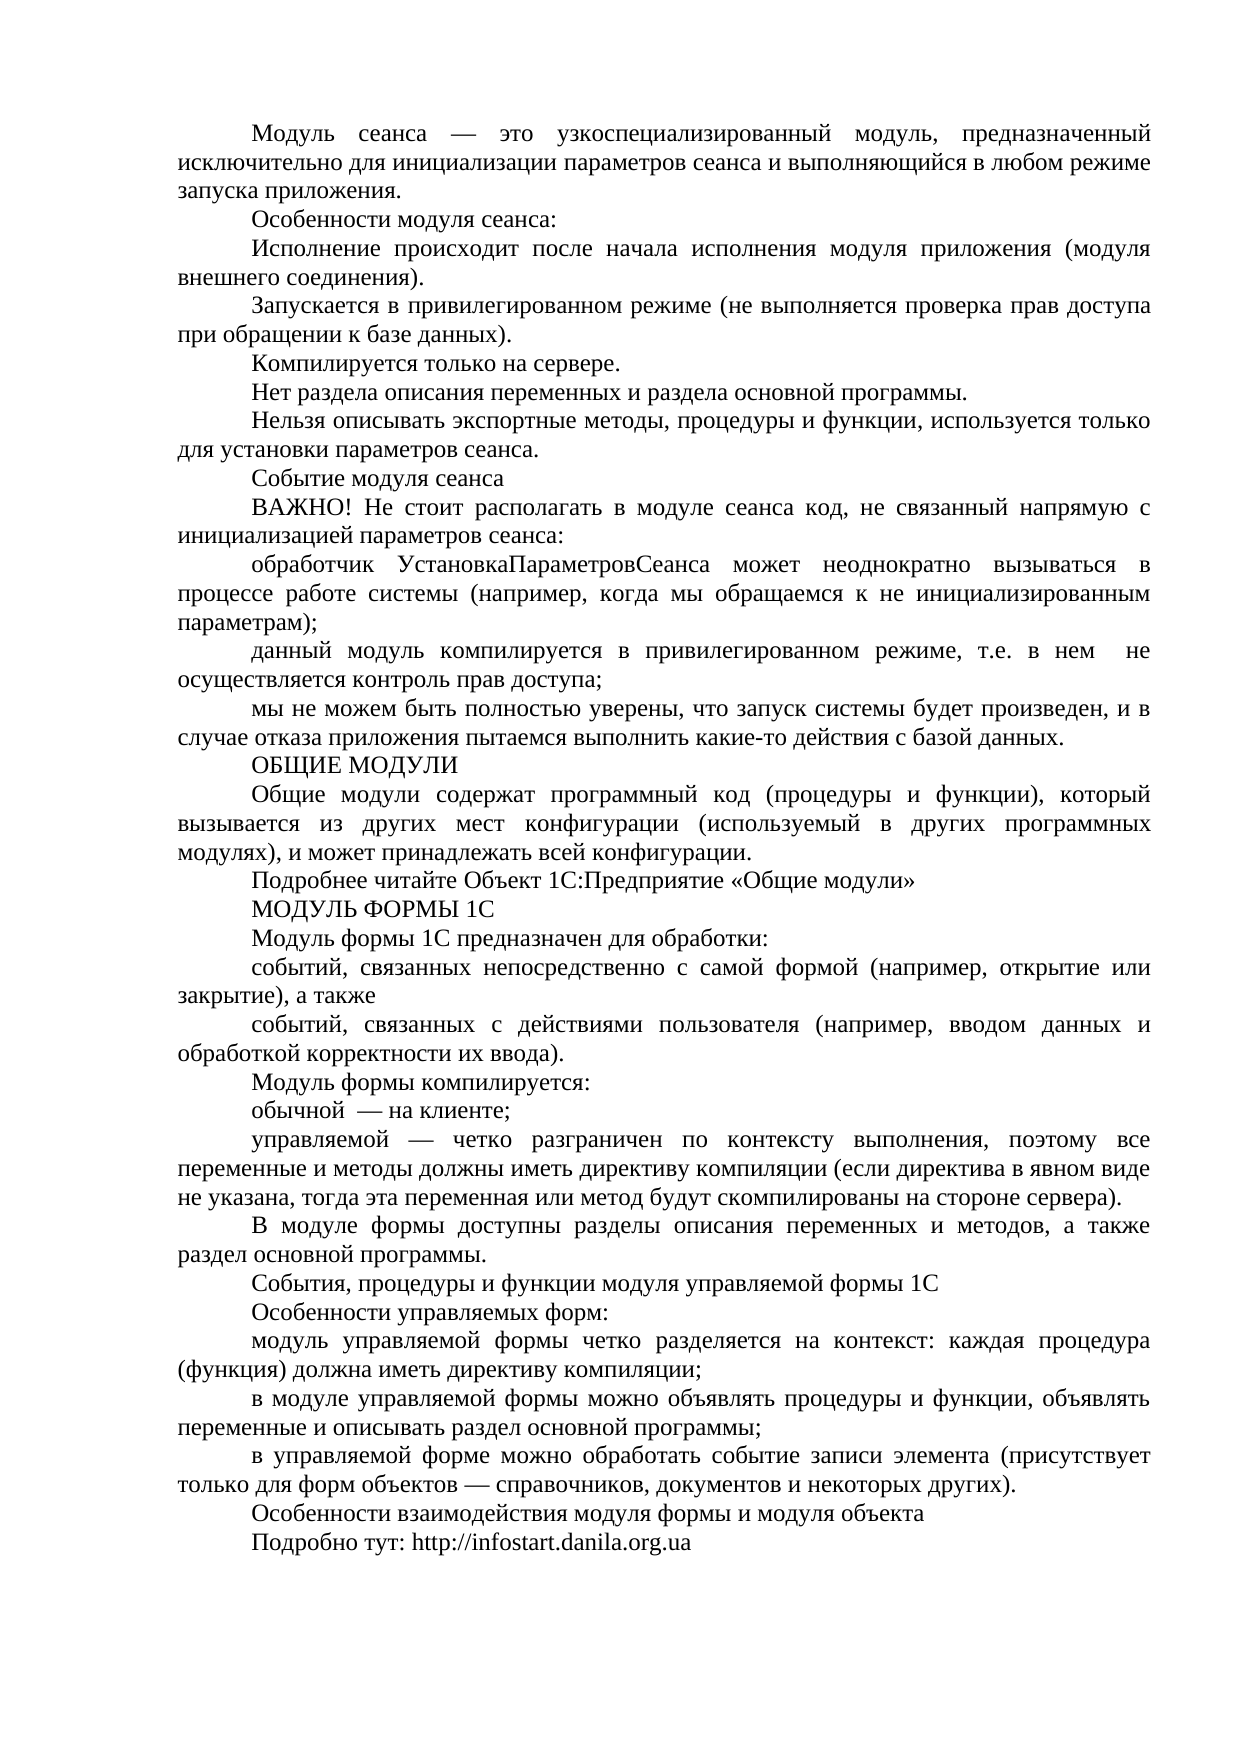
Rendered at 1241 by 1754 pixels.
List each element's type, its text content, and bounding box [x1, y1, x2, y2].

text Компилируется только на сервере. [177, 348, 1152, 377]
text обработчик УстановкаПараметровСеанса может неоднократно вызываться в процессе работе системы (например, когда мы обращаемся к не инициализированным параметрам); [177, 549, 1152, 636]
text Нельзя описывать экспортные методы, процедуры и функции, используется только для установки параметров сеанса. [177, 406, 1152, 463]
text Особенности управляемых форм: [177, 1297, 1152, 1326]
text Исполнение происходит после начала исполнения модуля приложения (модуля внешнего соединения). [177, 233, 1152, 291]
text мы не можем быть полностью уверены, что запуск системы будет произведен, и в случае отказа приложения пытаемся выполнить какие-то действия с базой данных. [177, 693, 1152, 751]
text Подробнее читайте Объект 1С:Предприятие «Общие модули» [177, 866, 1152, 894]
text События, процедуры и функции модуля управляемой формы 1С [177, 1268, 1152, 1297]
text данный модуль компилируется в привилегированном режиме, т.е. в нем не осуществляется контроль прав доступа; [177, 636, 1152, 693]
text Событие модуля сеанса [177, 463, 1152, 492]
text ОБЩИЕ МОДУЛИ [177, 751, 1152, 779]
text в управляемой форме можно обработать событие записи элемента (присутствует только для форм объектов — справочников, документов и некоторых других). [177, 1441, 1152, 1498]
text Модуль формы компилируется: [177, 1067, 1152, 1096]
text Общие модули содержат программный код (процедуры и функции), который вызывается из других мест конфигурации (используемый в других программных модулях), и может принадлежать всей конфигурации. [177, 779, 1152, 866]
text управляемой — четко разграничен по контексту выполнения, поэтому все переменные и методы должны иметь директиву компиляции (если директива в явном виде не указана, тогда эта переменная или метод будут скомпилированы на стороне сервера). [177, 1124, 1152, 1211]
text Запускается в привилегированном режиме (не выполняется проверка прав доступа при обращении к базе данных). [177, 291, 1152, 348]
text в модуле управляемой формы можно объявлять процедуры и функции, объявлять переменные и описывать раздел основной программы; [177, 1383, 1152, 1441]
text Нет раздела описания переменных и раздела основной программы. [177, 377, 1152, 406]
text событий, связанных непосредственно с самой формой (например, открытие или закрытие), а также [177, 952, 1152, 1009]
text Модуль сеанса — это узкоспециализированный модуль, предназначенный исключительно для инициализации параметров сеанса и выполняющийся в любом режиме запуска приложения. [177, 118, 1152, 204]
text Особенности взаимодействия модуля формы и модуля объекта [177, 1498, 1152, 1527]
text В модуле формы доступны разделы описания переменных и методов, а также раздел основной программы. [177, 1211, 1152, 1268]
text ВАЖНО! Не стоит располагать в модуле сеанса код, не связанный напрямую с инициализацией параметров сеанса: [177, 492, 1152, 549]
text модуль управляемой формы четко разделяется на контекст: каждая процедура (функция) должна иметь директиву компиляции; [177, 1326, 1152, 1383]
text Модуль формы 1C предназначен для обработки: [177, 923, 1152, 952]
text МОДУЛЬ ФОРМЫ 1C [177, 894, 1152, 923]
text Подробно тут: http://infostart.danila.org.ua [177, 1527, 1152, 1556]
text событий, связанных с действиями пользователя (например, вводом данных и обработкой корректности их ввода). [177, 1009, 1152, 1067]
text обычной — на клиенте; [177, 1096, 1152, 1124]
text Особенности модуля сеанса: [177, 204, 1152, 233]
